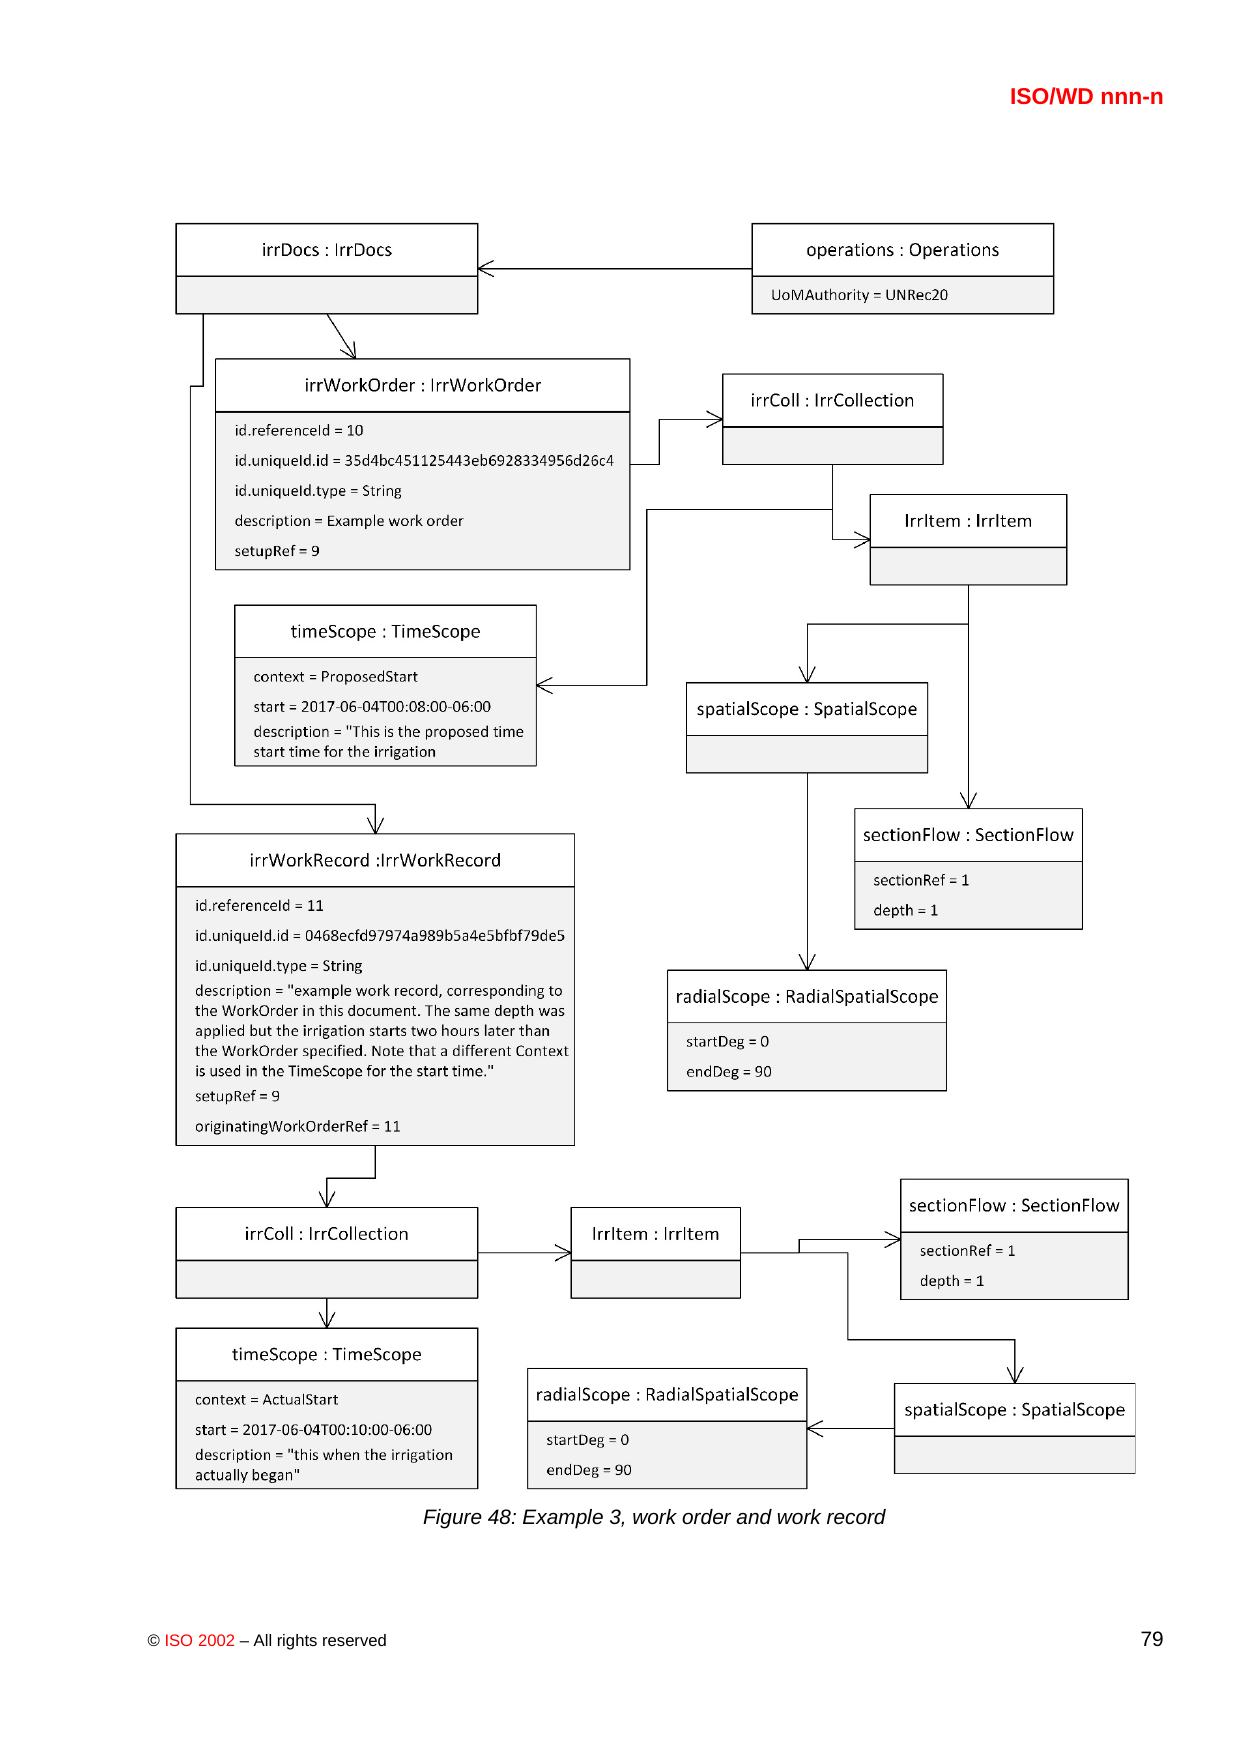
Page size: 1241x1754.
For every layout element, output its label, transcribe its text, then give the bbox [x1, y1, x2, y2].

text Figure 48: Example 3, work order and work record [147, 1505, 1164, 1529]
picture [175, 222, 1136, 1493]
